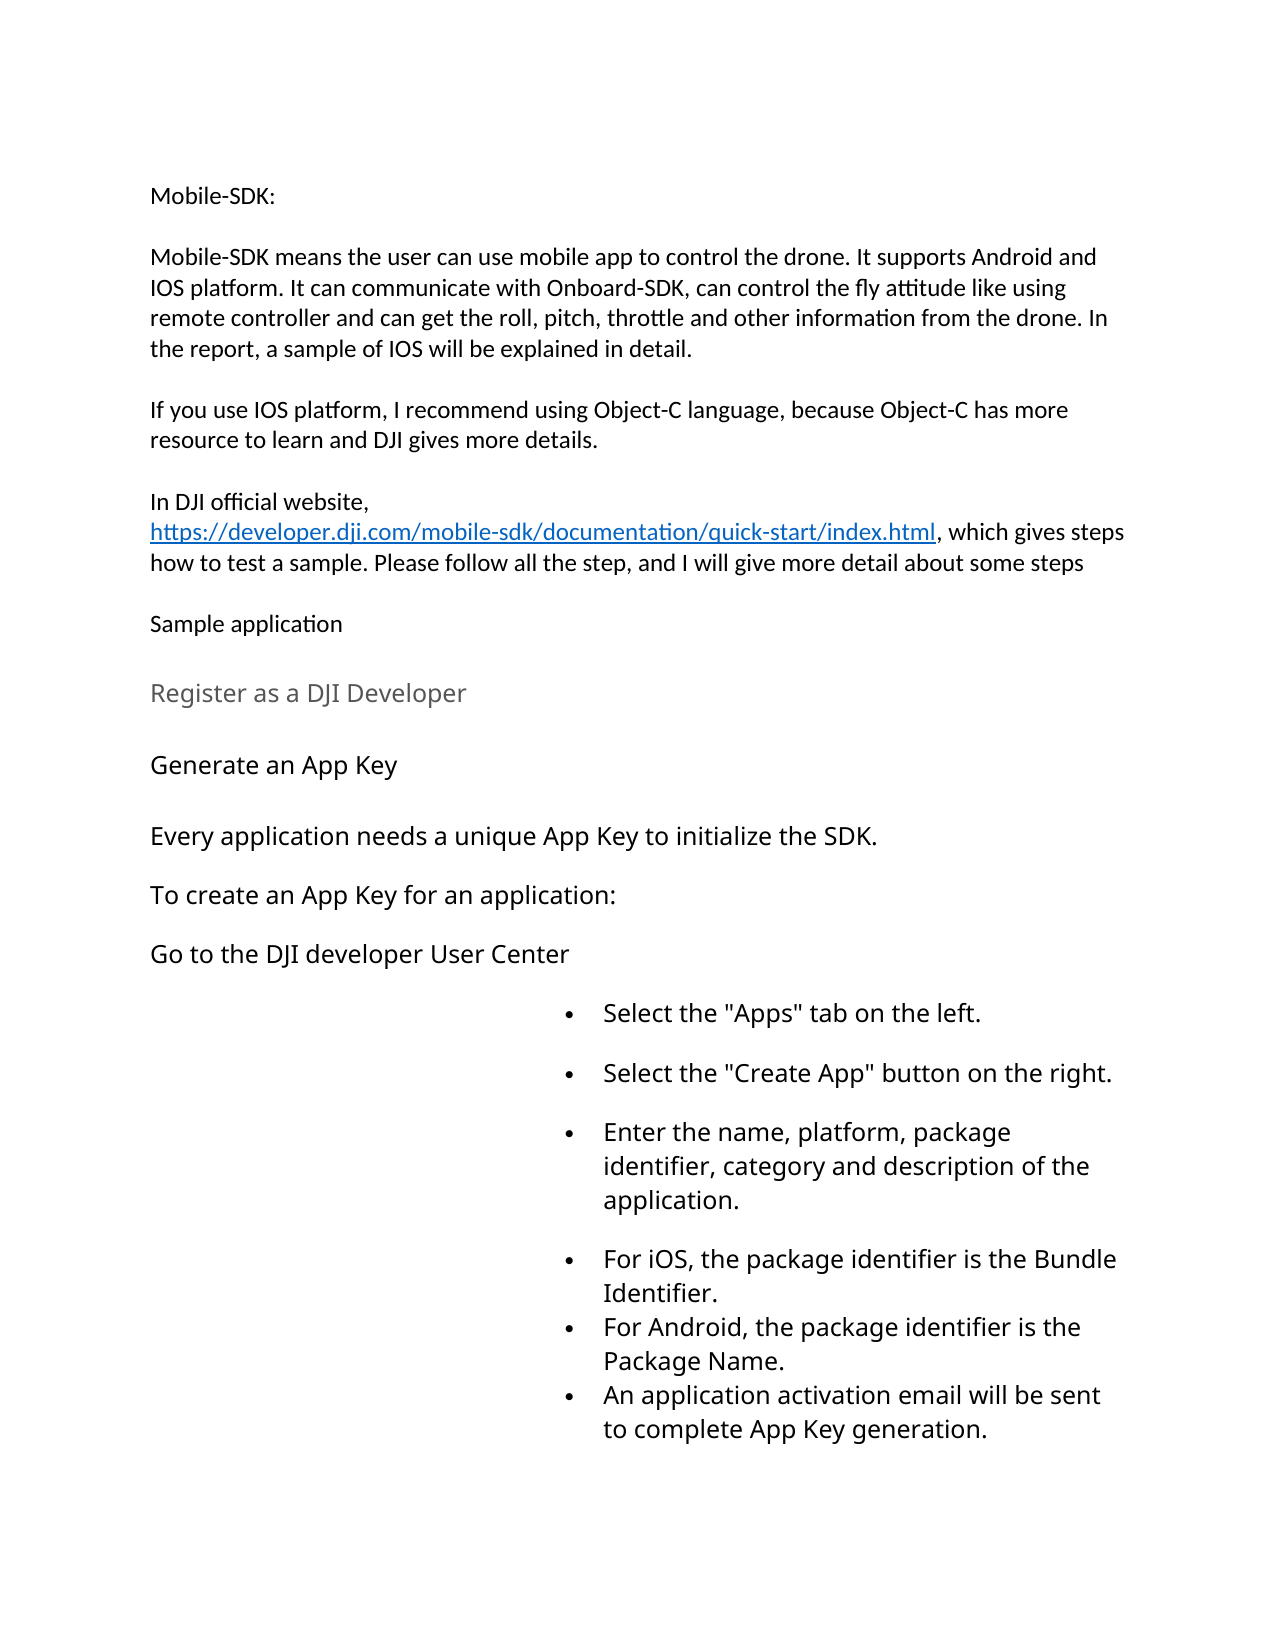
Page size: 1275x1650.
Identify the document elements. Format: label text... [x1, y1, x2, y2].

text Generate an App Key [150, 747, 1125, 781]
text Register as a DJI Developer [150, 676, 1125, 710]
text Mobile-SDK: [150, 181, 1125, 211]
list Enter the name, platform, package identifier, category and description of the application. [566, 1114, 1125, 1216]
text Mobile-SDK means the user can use mobile app to control the drone. It supports Android and IOS platform. It can communicate with Onboard-SDK, can control the fly attitude like using remote controller and can get the roll, pitch, throttle and other information from the drone. In the report, a sample of IOS will be explained in detail. [150, 242, 1125, 364]
text Go to the DJI developer User Center [150, 937, 1125, 971]
text To create an App Key for an application: [150, 878, 1125, 912]
text If you use IOS platform, I recommend using Object-C language, because Object-C has more resource to learn and DJI gives more details. [150, 394, 1125, 455]
list For Android, the package identifier is the Package Name. [566, 1309, 1125, 1378]
text In DJI official website, https://developer.dji.com/mobile-sdk/documentation/quick-start/index.html, which gives steps how to test a sample. Please follow all the step, and I will give more detail about some steps [150, 486, 1125, 577]
text Every application needs a unique App Key to initialize the SDK. [150, 819, 1125, 853]
list Select the "Create App" button on the right. [566, 1055, 1125, 1089]
list Select the "Apps" tab on the left. [566, 996, 1125, 1030]
list An application activation email will be sent to complete App Key generation. [566, 1378, 1125, 1446]
list For iOS, the package identifier is the Bundle Identifier. [566, 1241, 1125, 1309]
text Sample application [150, 608, 1125, 638]
